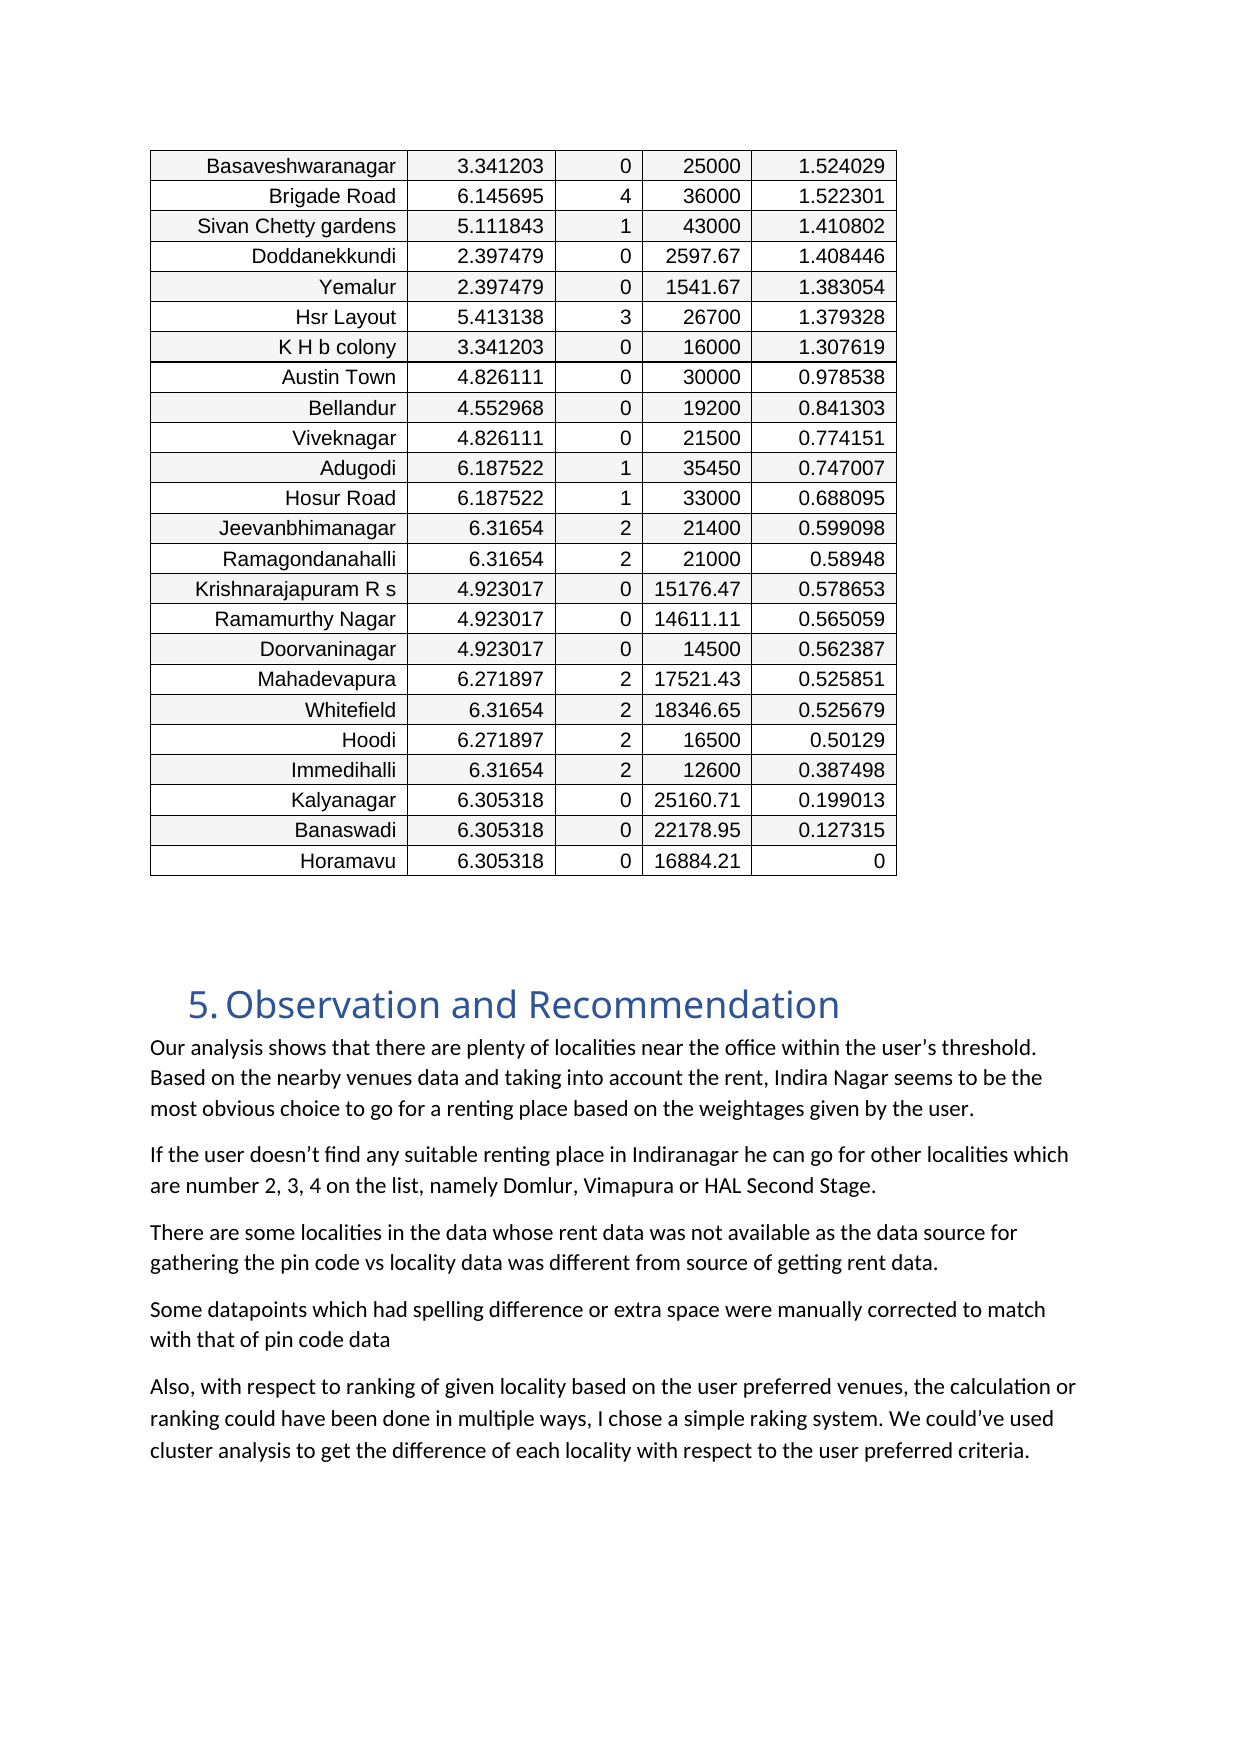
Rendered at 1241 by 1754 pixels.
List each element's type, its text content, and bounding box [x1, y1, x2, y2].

table_cell Kalyanagar [151, 785, 407, 814]
table_cell 0.525851 [752, 665, 896, 694]
table_cell Sivan Chetty gardens [151, 211, 407, 241]
subtitle Observation and Recommendation [187, 978, 1090, 1029]
table_cell 0 [556, 574, 642, 603]
table_cell 6.145695 [408, 181, 555, 210]
table_cell 0 [752, 846, 896, 875]
table_cell 0.747007 [752, 453, 896, 482]
table_cell 0 [556, 846, 642, 875]
table_cell 36000 [643, 181, 751, 210]
table_cell Austin Town [151, 363, 407, 392]
table_cell 3.341203 [408, 332, 555, 361]
table_cell 0.50129 [752, 725, 896, 754]
table_cell 4.826111 [408, 363, 555, 392]
table_cell 14500 [643, 634, 751, 663]
table_cell Doddanekkundi [151, 242, 407, 271]
table_cell 6.305318 [408, 785, 555, 814]
table_cell Horamavu [151, 846, 407, 875]
table_cell 0 [556, 393, 642, 422]
table_cell 4.552968 [408, 393, 555, 422]
table_cell 5.413138 [408, 302, 555, 331]
table_cell Mahadevapura [151, 665, 407, 694]
table_cell 0.774151 [752, 423, 896, 452]
table_cell 26700 [643, 302, 751, 331]
table_cell Hoodi [151, 725, 407, 754]
table_cell 18346.65 [643, 695, 751, 724]
table_cell 33000 [643, 483, 751, 512]
table_cell 0 [556, 242, 642, 271]
table_cell 0.688095 [752, 483, 896, 512]
table_cell Ramamurthy Nagar [151, 604, 407, 633]
table_cell Basaveshwaranagar [151, 151, 407, 180]
table_cell 25160.71 [643, 785, 751, 814]
text Also, with respect to ranking of given locality based on the user preferred venues, the calculation or ranking could have been done in multiple ways, I chose a simple raking system. We could’ve used cluster analysis to get the difference of each locality with respect to the user preferred criteria. [150, 1372, 1090, 1464]
table_cell 1.410802 [752, 211, 896, 241]
text Some datapoints which had spelling difference or extra space were manually corrected to match with that of pin code data [150, 1295, 1090, 1353]
table_cell 25000 [643, 151, 751, 180]
table_cell Ramagondanahalli [151, 544, 407, 573]
table_cell 16500 [643, 725, 751, 754]
table_cell Brigade Road [151, 181, 407, 210]
table_cell 0.978538 [752, 363, 896, 392]
table_cell 4 [556, 181, 642, 210]
table_cell 2 [556, 755, 642, 784]
table_cell 0.841303 [752, 393, 896, 422]
table_cell 6.187522 [408, 483, 555, 512]
table_cell 17521.43 [643, 665, 751, 694]
table_cell 0 [556, 816, 642, 845]
table_cell 0 [556, 151, 642, 180]
table_cell 5.111843 [408, 211, 555, 241]
table_cell 2 [556, 665, 642, 694]
table_cell 2597.67 [643, 242, 751, 271]
table_cell 15176.47 [643, 574, 751, 603]
table_cell 30000 [643, 363, 751, 392]
table_cell 0.387498 [752, 755, 896, 784]
table_cell 35450 [643, 453, 751, 482]
table_cell 6.305318 [408, 846, 555, 875]
table_cell 14611.11 [643, 604, 751, 633]
table_cell K H b colony [151, 332, 407, 361]
table_cell 12600 [643, 755, 751, 784]
table_cell Immedihalli [151, 755, 407, 784]
table_cell 2 [556, 725, 642, 754]
table_cell 2 [556, 695, 642, 724]
table_cell 1 [556, 483, 642, 512]
table_cell 0 [556, 363, 642, 392]
table_cell 1.307619 [752, 332, 896, 361]
table_cell 1.383054 [752, 272, 896, 301]
table_cell 43000 [643, 211, 751, 241]
table_cell 16884.21 [643, 846, 751, 875]
table_cell 6.271897 [408, 725, 555, 754]
table_cell 4.826111 [408, 423, 555, 452]
table_cell 21000 [643, 544, 751, 573]
table_cell 16000 [643, 332, 751, 361]
table_cell 1.408446 [752, 242, 896, 271]
table_cell 0 [556, 634, 642, 663]
table_cell 0 [556, 785, 642, 814]
table_cell 6.31654 [408, 755, 555, 784]
table_cell 22178.95 [643, 816, 751, 845]
table_cell Bellandur [151, 393, 407, 422]
table_cell 21400 [643, 514, 751, 543]
text If the user doesn’t find any suitable renting place in Indiranagar he can go for other localities which are number 2, 3, 4 on the list, namely Domlur, Vimapura or HAL Second Stage. [150, 1141, 1090, 1199]
table_cell Adugodi [151, 453, 407, 482]
table_cell 19200 [643, 393, 751, 422]
table_cell 1.522301 [752, 181, 896, 210]
table_cell 0.578653 [752, 574, 896, 603]
table_cell 0.562387 [752, 634, 896, 663]
table_cell 6.305318 [408, 816, 555, 845]
table_cell Whitefield [151, 695, 407, 724]
table_cell Viveknagar [151, 423, 407, 452]
table_cell 0.58948 [752, 544, 896, 573]
table_cell Yemalur [151, 272, 407, 301]
table_cell 3 [556, 302, 642, 331]
table_cell 4.923017 [408, 634, 555, 663]
table_cell 0.599098 [752, 514, 896, 543]
table_cell Banaswadi [151, 816, 407, 845]
table_cell Krishnarajapuram R s [151, 574, 407, 603]
table_cell 2 [556, 514, 642, 543]
table_cell 1541.67 [643, 272, 751, 301]
table_cell 2.397479 [408, 242, 555, 271]
table_cell 6.187522 [408, 453, 555, 482]
text There are some localities in the data whose rent data was not available as the data source for gathering the pin code vs locality data was different from source of getting rent data. [150, 1218, 1090, 1276]
table_cell 6.31654 [408, 695, 555, 724]
table_cell 6.271897 [408, 665, 555, 694]
table_cell 6.31654 [408, 544, 555, 573]
table_cell 6.31654 [408, 514, 555, 543]
table_cell Hsr Layout [151, 302, 407, 331]
table_cell 2 [556, 544, 642, 573]
table_cell 0.199013 [752, 785, 896, 814]
table_cell 4.923017 [408, 574, 555, 603]
table_cell 3.341203 [408, 151, 555, 180]
table_cell 1.524029 [752, 151, 896, 180]
table_cell 0.525679 [752, 695, 896, 724]
table_cell Jeevanbhimanagar [151, 514, 407, 543]
table_cell 1 [556, 211, 642, 241]
table_cell 0 [556, 272, 642, 301]
table_cell 1 [556, 453, 642, 482]
table_cell 0 [556, 604, 642, 633]
table_cell 1.379328 [752, 302, 896, 331]
table_cell 0.127315 [752, 816, 896, 845]
table_cell Hosur Road [151, 483, 407, 512]
table_cell 0 [556, 423, 642, 452]
table_cell Doorvaninagar [151, 634, 407, 663]
table_cell 21500 [643, 423, 751, 452]
table_cell 2.397479 [408, 272, 555, 301]
table_cell 0.565059 [752, 604, 896, 633]
table_cell 4.923017 [408, 604, 555, 633]
table_cell 0 [556, 332, 642, 361]
text Our analysis shows that there are plenty of localities near the office within the user’s threshold. Based on the nearby venues data and taking into account the rent, Indira Nagar seems to be the most obvious choice to go for a renting place based on the weightages given by the user. [150, 1033, 1090, 1122]
